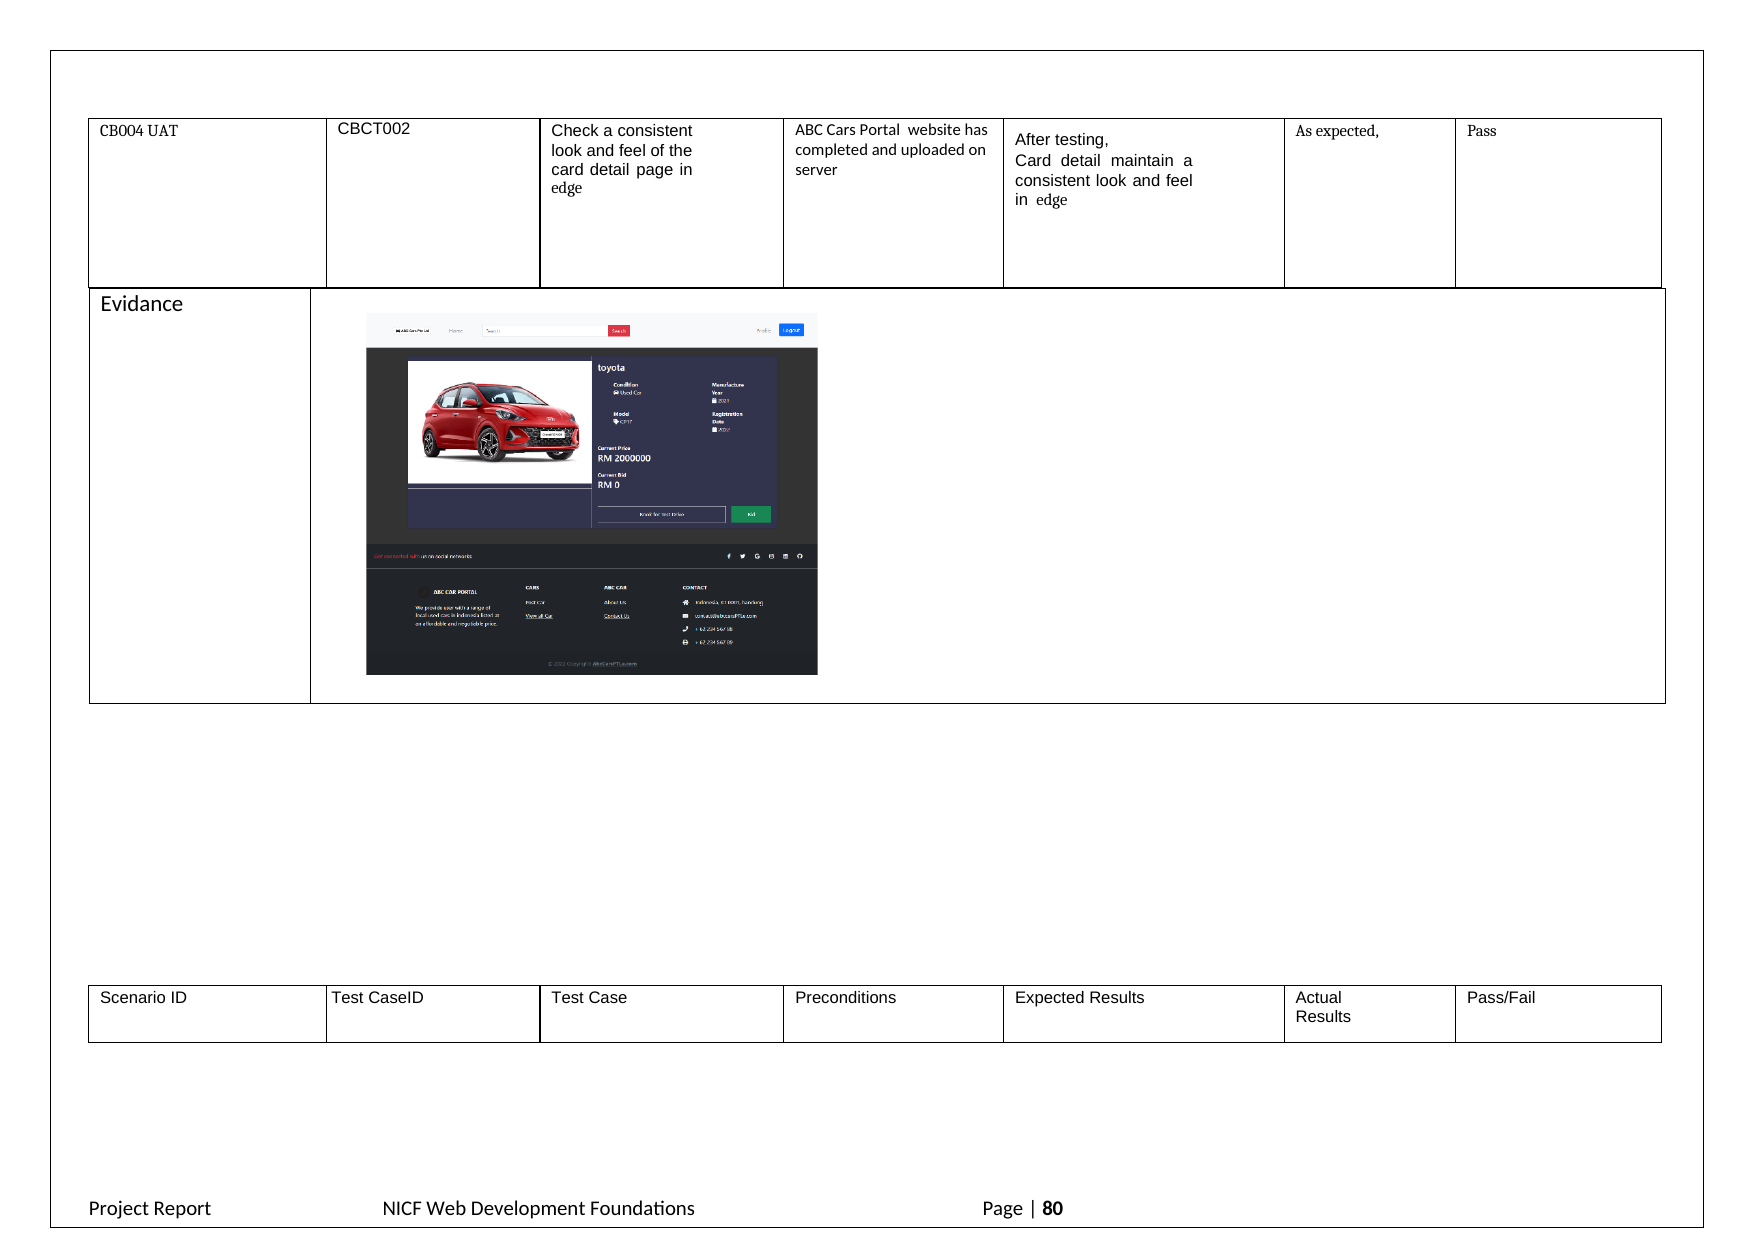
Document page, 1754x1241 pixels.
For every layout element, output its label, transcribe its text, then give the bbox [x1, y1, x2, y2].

table_header Scenario ID [89, 986, 326, 1042]
picture [366, 313, 818, 675]
table_header Test CaseID [327, 986, 539, 1042]
table_header Evidance [90, 289, 310, 703]
table_header Expected Results [1004, 986, 1284, 1042]
table_header Preconditions [784, 986, 1003, 1042]
table_cell ABC Cars Portal website has completed and uploaded on server [784, 119, 1003, 287]
table_cell As expected, [1285, 119, 1455, 287]
table_header [311, 289, 1665, 703]
table_cell Pass [1456, 119, 1661, 287]
table_cell After testing, Card detail maintain a consistent look and feel in edge [1004, 119, 1284, 287]
table_header Test Case [541, 986, 783, 1042]
table_cell CB004 UAT [89, 119, 326, 287]
table_cell Check a consistent look and feel of the card detail page in edge [541, 119, 783, 287]
table_header Actual Results [1285, 986, 1455, 1042]
table_cell CBCT002 [327, 119, 539, 287]
table_header Pass/Fail [1456, 986, 1661, 1042]
